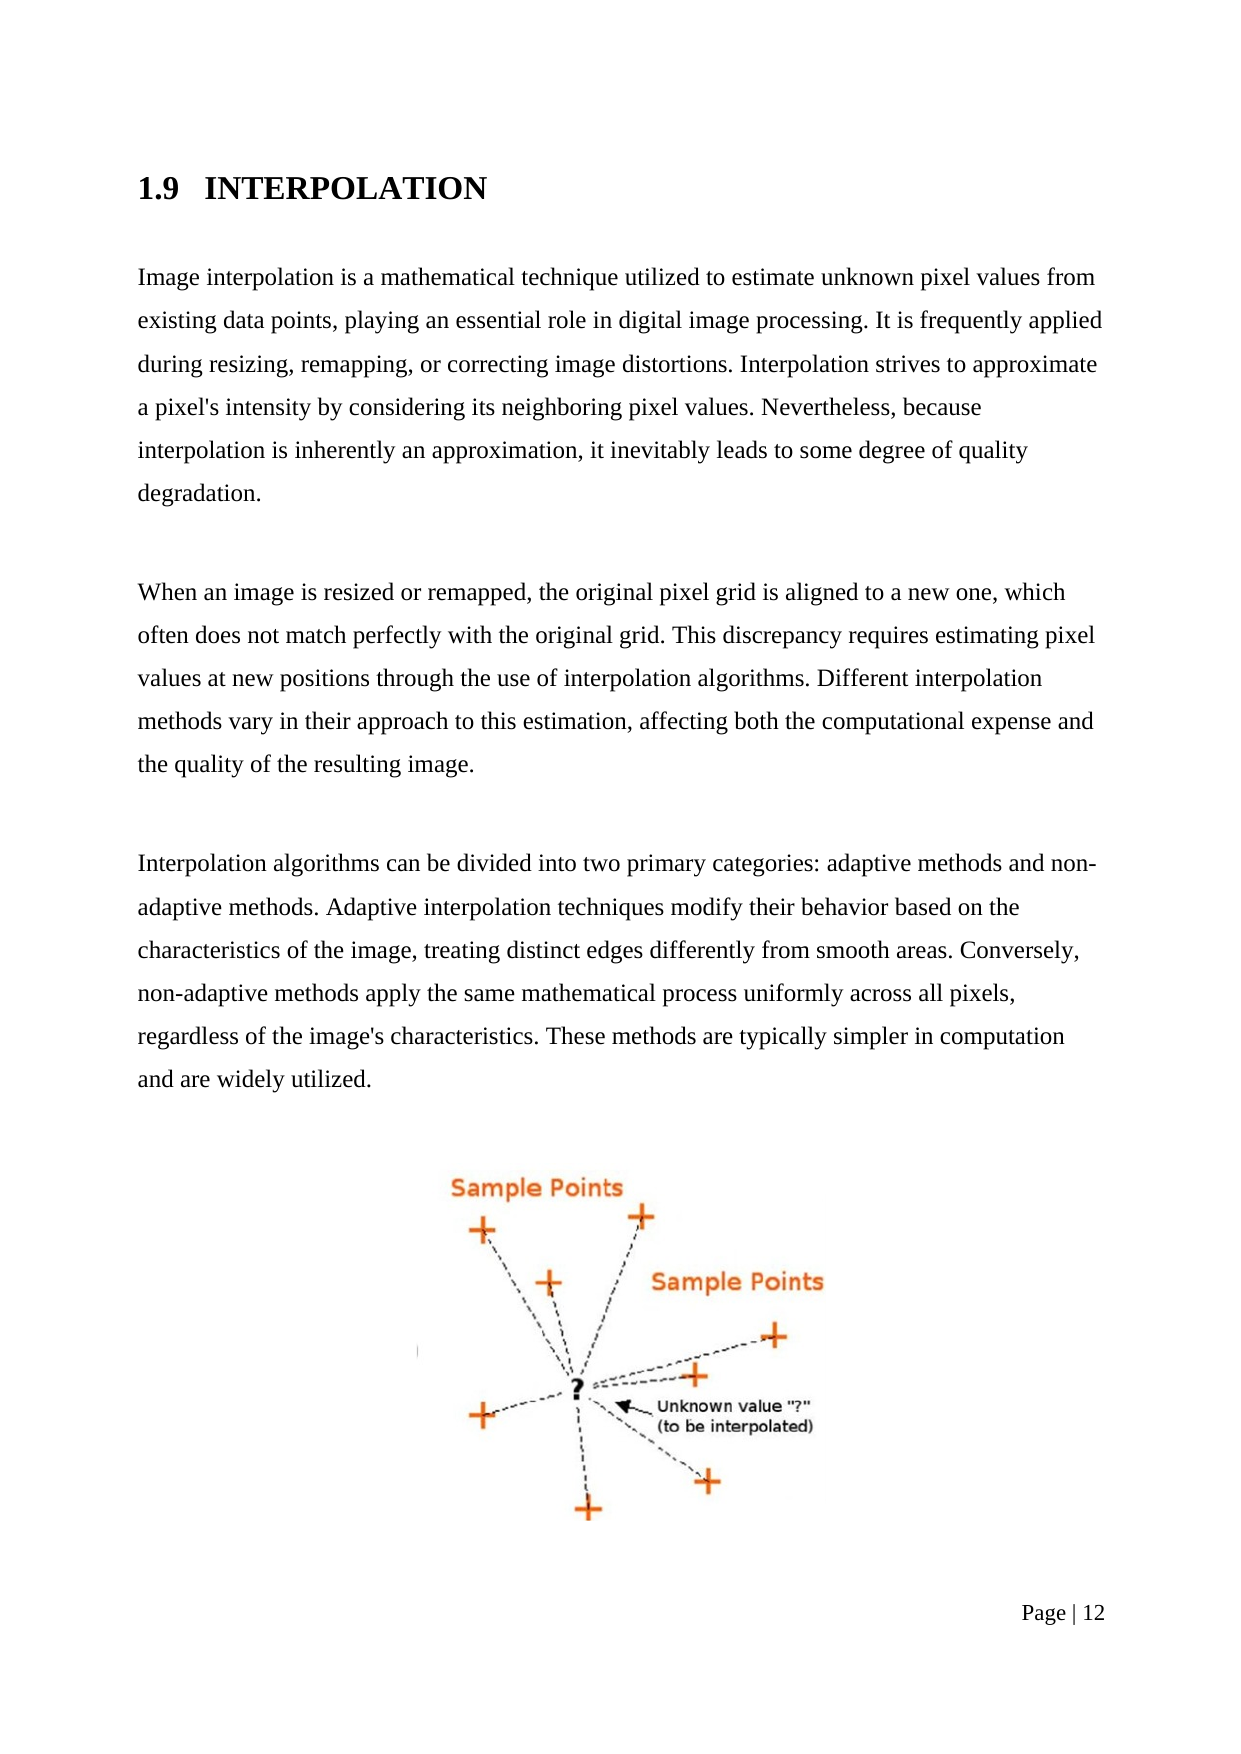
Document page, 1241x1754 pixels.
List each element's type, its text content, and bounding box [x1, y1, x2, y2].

text When an image is resized or remapped, the original pixel grid is aligned to a new one, which often does not match perfectly with the original grid. This discrepancy requires estimating pixel values at new positions through the use of interpolation algorithms. Different interpolation methods vary in their approach to this estimation, affecting both the computational expense and the quality of the resulting image. [137, 577, 1105, 778]
picture [416, 1163, 826, 1521]
text Image interpolation is a mathematical technique utilized to estimate unknown pixel values from existing data points, playing an essential role in digital image processing. It is frequently applied during resizing, remapping, or correcting image distortions. Interpolation strives to approximate a pixel's intensity by considering its neighboring pixel values. Nevertheless, because interpolation is inherently an approximation, it inevitably leads to some degree of quality degradation. [137, 262, 1105, 507]
text Interpolation algorithms can be divided into two primary categories: adaptive methods and non-adaptive methods. Adaptive interpolation techniques modify their behavior based on the characteristics of the image, treating distinct edges differently from smooth areas. Conversely, non-adaptive methods apply the same mathematical process uniformly across all pixels, regardless of the image's characteristics. These methods are typically simpler in computation and are widely utilized. [137, 848, 1105, 1093]
text 1.9 INTERPOLATION [137, 168, 1105, 206]
